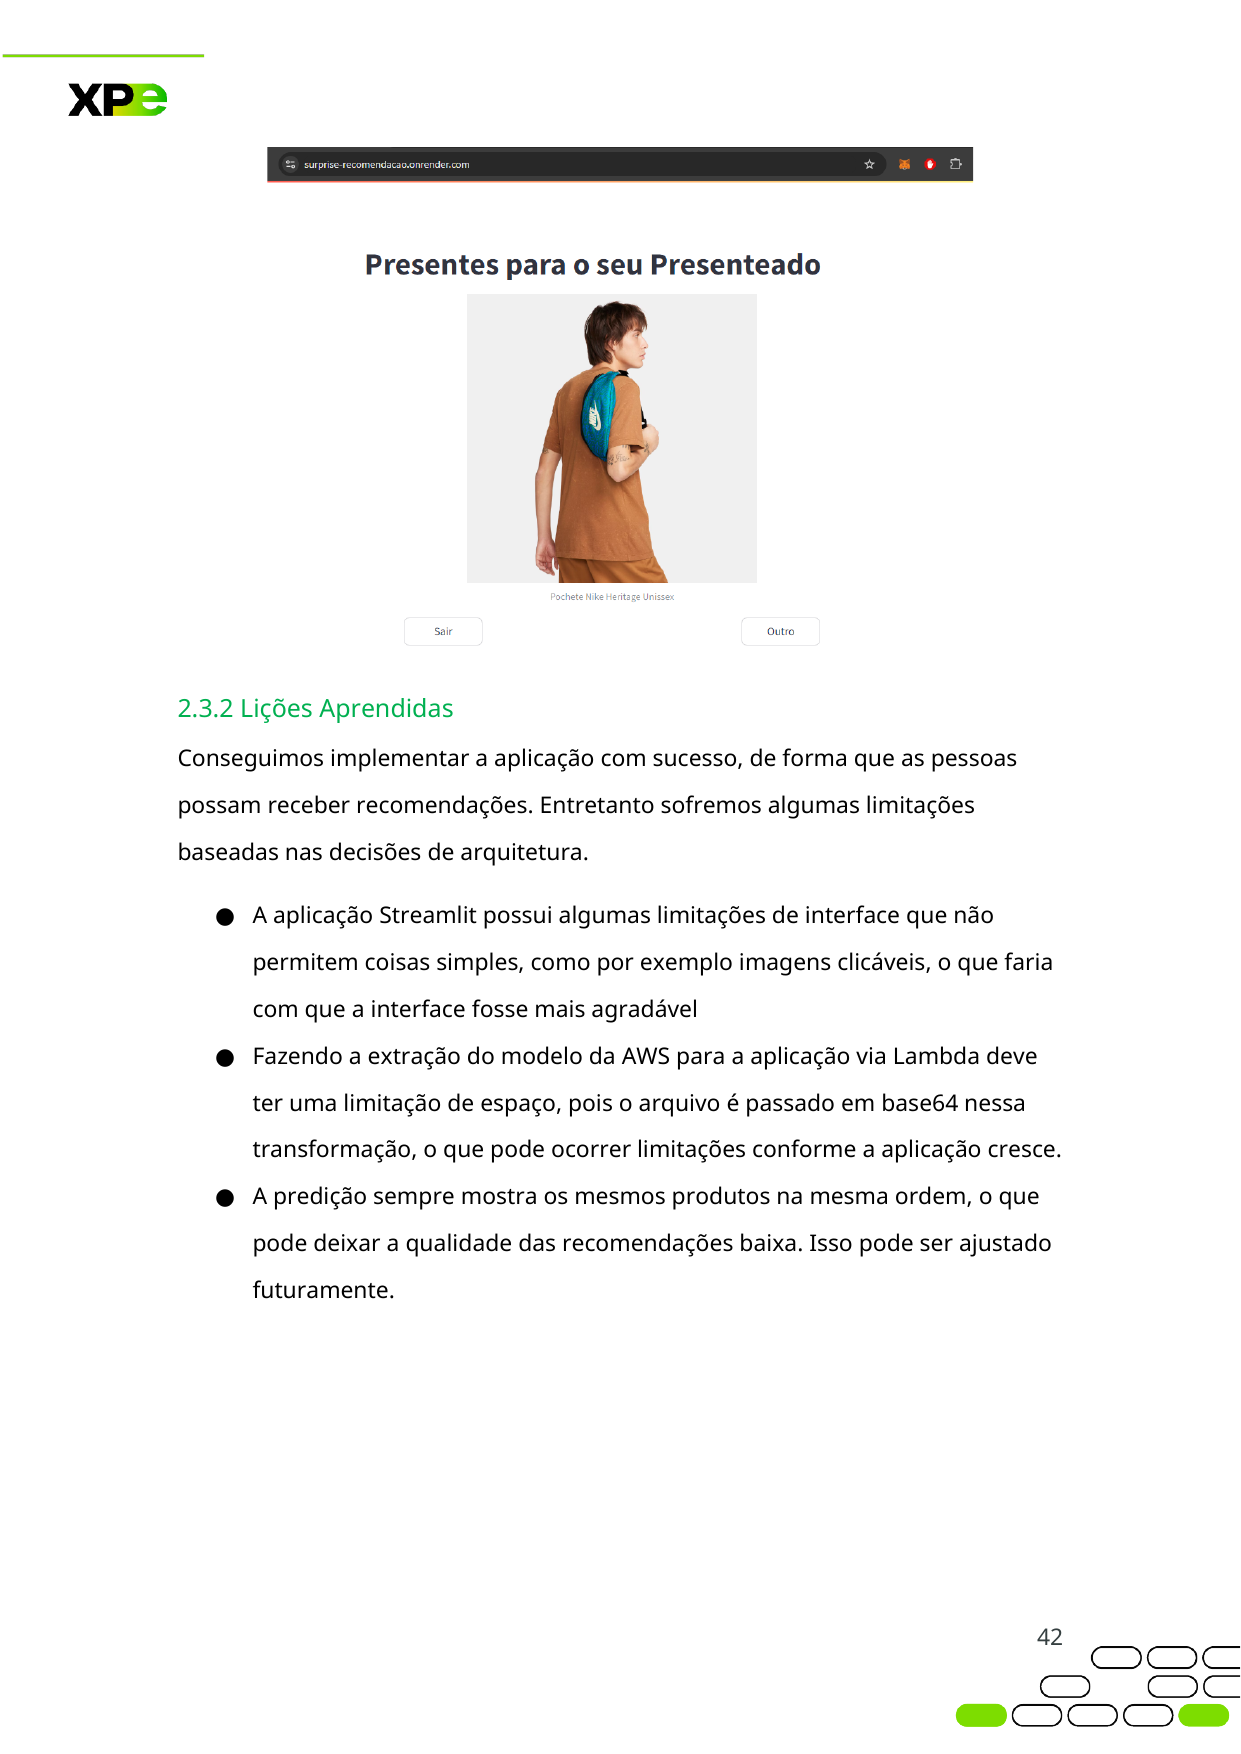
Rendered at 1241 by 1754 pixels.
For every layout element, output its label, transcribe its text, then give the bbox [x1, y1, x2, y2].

picture [955, 1646, 1241, 1727]
list A predição sempre mostra os mesmos produtos na mesma ordem, o que pode deixar a qualidade das recomendações baixa. Isso pode ser ajustado futuramente. [215, 1180, 1063, 1305]
subtitle 2.3.2 Lições Aprendidas [177, 691, 1063, 725]
picture [267, 147, 974, 672]
list Fazendo a extração do modelo da AWS para a aplicação via Lambda deve ter uma limitação de espaço, pois o arquivo é passado em base64 nessa transformação, o que pode ocorrer limitações conforme a aplicação cresce. [215, 1040, 1063, 1165]
list A aplicação Streamlit possui algumas limitações de interface que não permitem coisas simples, como por exemplo imagens clicáveis, o que faria com que a interface fosse mais agradável [215, 899, 1063, 1024]
picture [2, 51, 205, 148]
text Conseguimos implementar a aplicação com sucesso, de forma que as pessoas possam receber recomendações. Entretanto sofremos algumas limitações baseadas nas decisões de arquitetura. [177, 742, 1063, 867]
